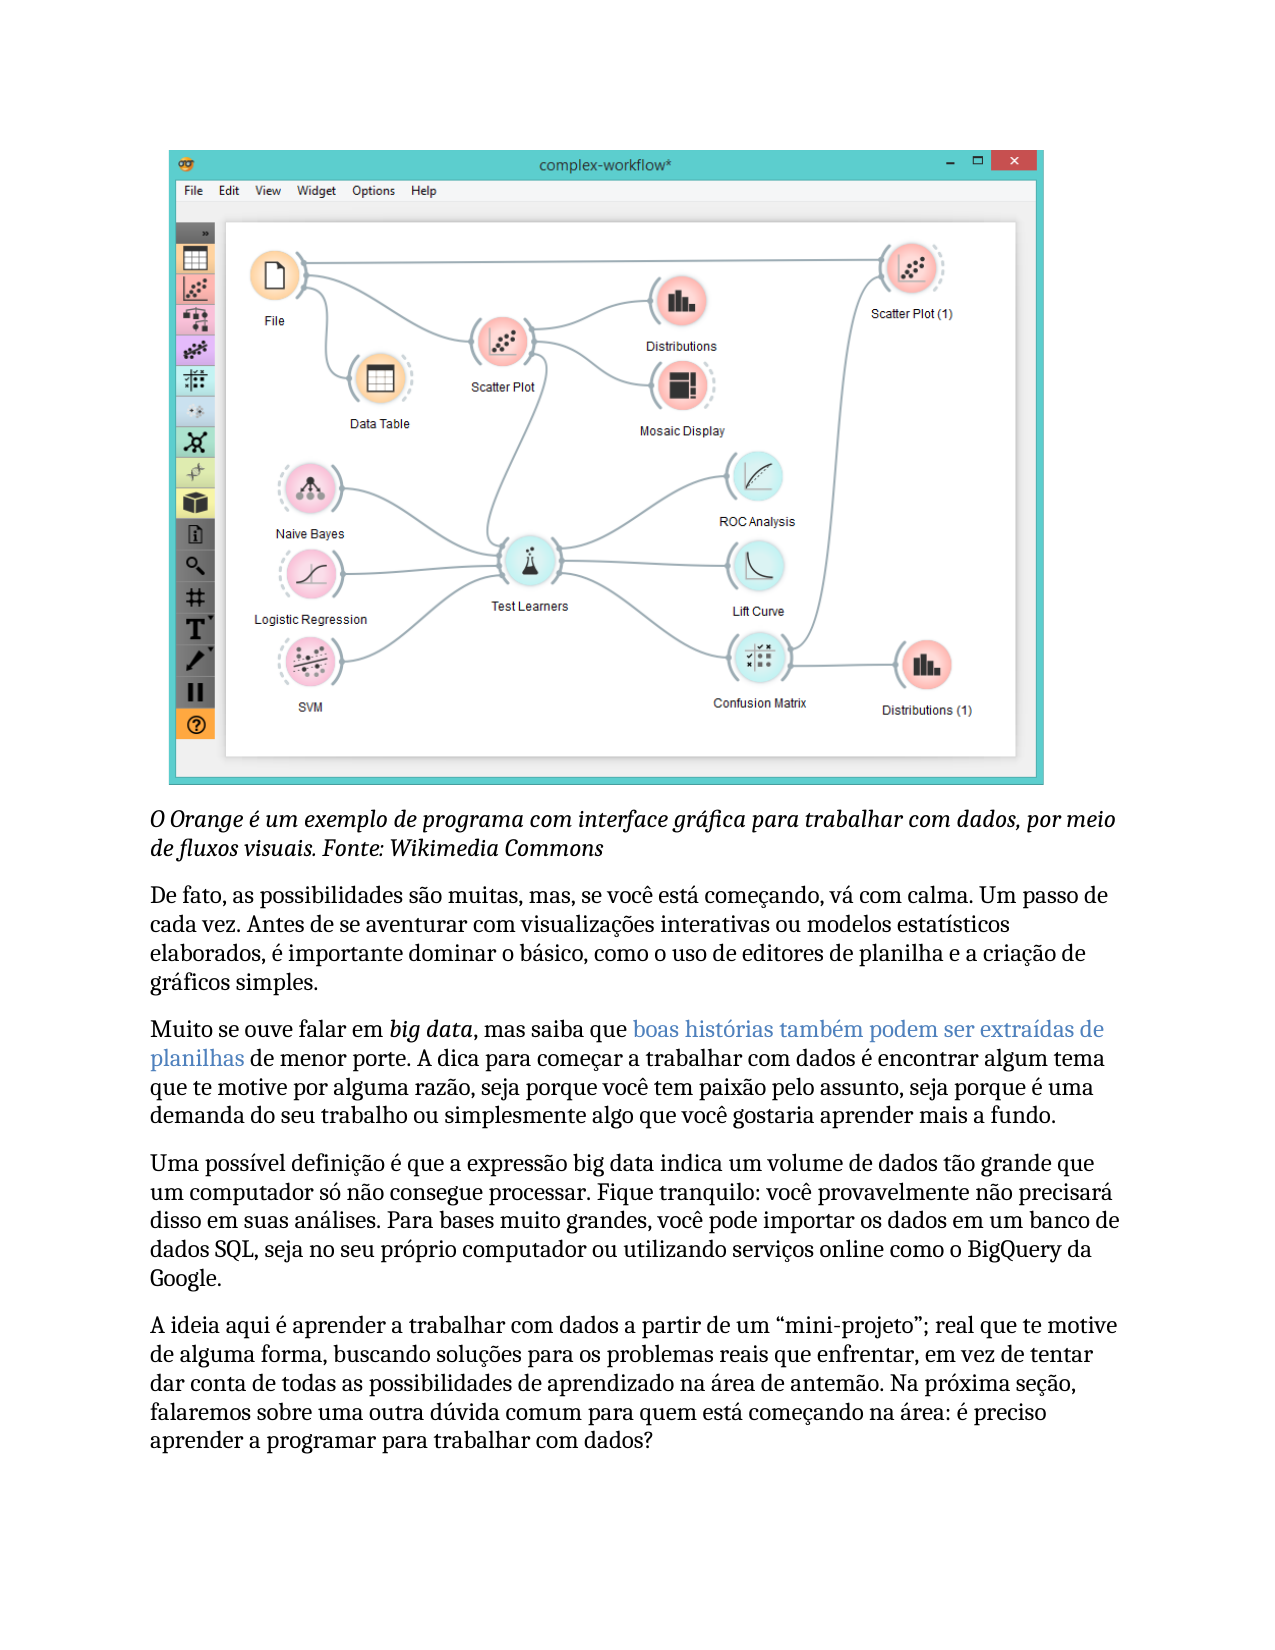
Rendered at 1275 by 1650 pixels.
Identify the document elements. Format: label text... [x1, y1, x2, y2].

text Uma possível definição é que a expressão big data indica um volume de dados tão grande que um computador só não consegue processar. Fique tranquilo: você provavelmente não precisará disso em suas análises. Para bases muito grandes, você pode importar os dados em um banco de dados SQL, seja no seu próprio computador ou utilizando serviços online como o BigQuery da Google. [150, 1149, 1125, 1292]
text De fato, as possibilidades são muitas, mas, se você está começando, vá com calma. Um passo de cada vez. Antes de se aventurar com visualizações interativas ou modelos estatísticos elaborados, é importante dominar o básico, como o uso de editores de planilha e a criação de gráficos simples. [150, 881, 1125, 996]
text O Orange é um exemplo de programa com interface gráfica para trabalhar com dados, por meio de fluxos visuais. Fonte: Wikimedia Commons [150, 805, 1125, 862]
text A ideia aqui é aprender a trabalhar com dados a partir de um “mini-projeto”; real que te motive de alguma forma, buscando soluções para os problemas reais que enfrentar, em vez de tentar dar conta de todas as possibilidades de aprendizado na área de antemão. Na próxima seção, falaremos sobre uma outra dúvida comum para quem está começando na área: é preciso aprender a programar para trabalhar com dados? [150, 1311, 1125, 1455]
picture [168, 150, 1044, 785]
text Muito se ouve falar em big data, mas saiba que boas histórias também podem ser extraídas de planilhas de menor porte. A dica para começar a trabalhar com dados é encontrar algum tema que te motive por alguma razão, seja porque você tem paixão pelo assunto, seja porque é uma demanda do seu trabalho ou simplesmente algo que você gostaria aprender mais a fundo. [150, 1015, 1125, 1130]
